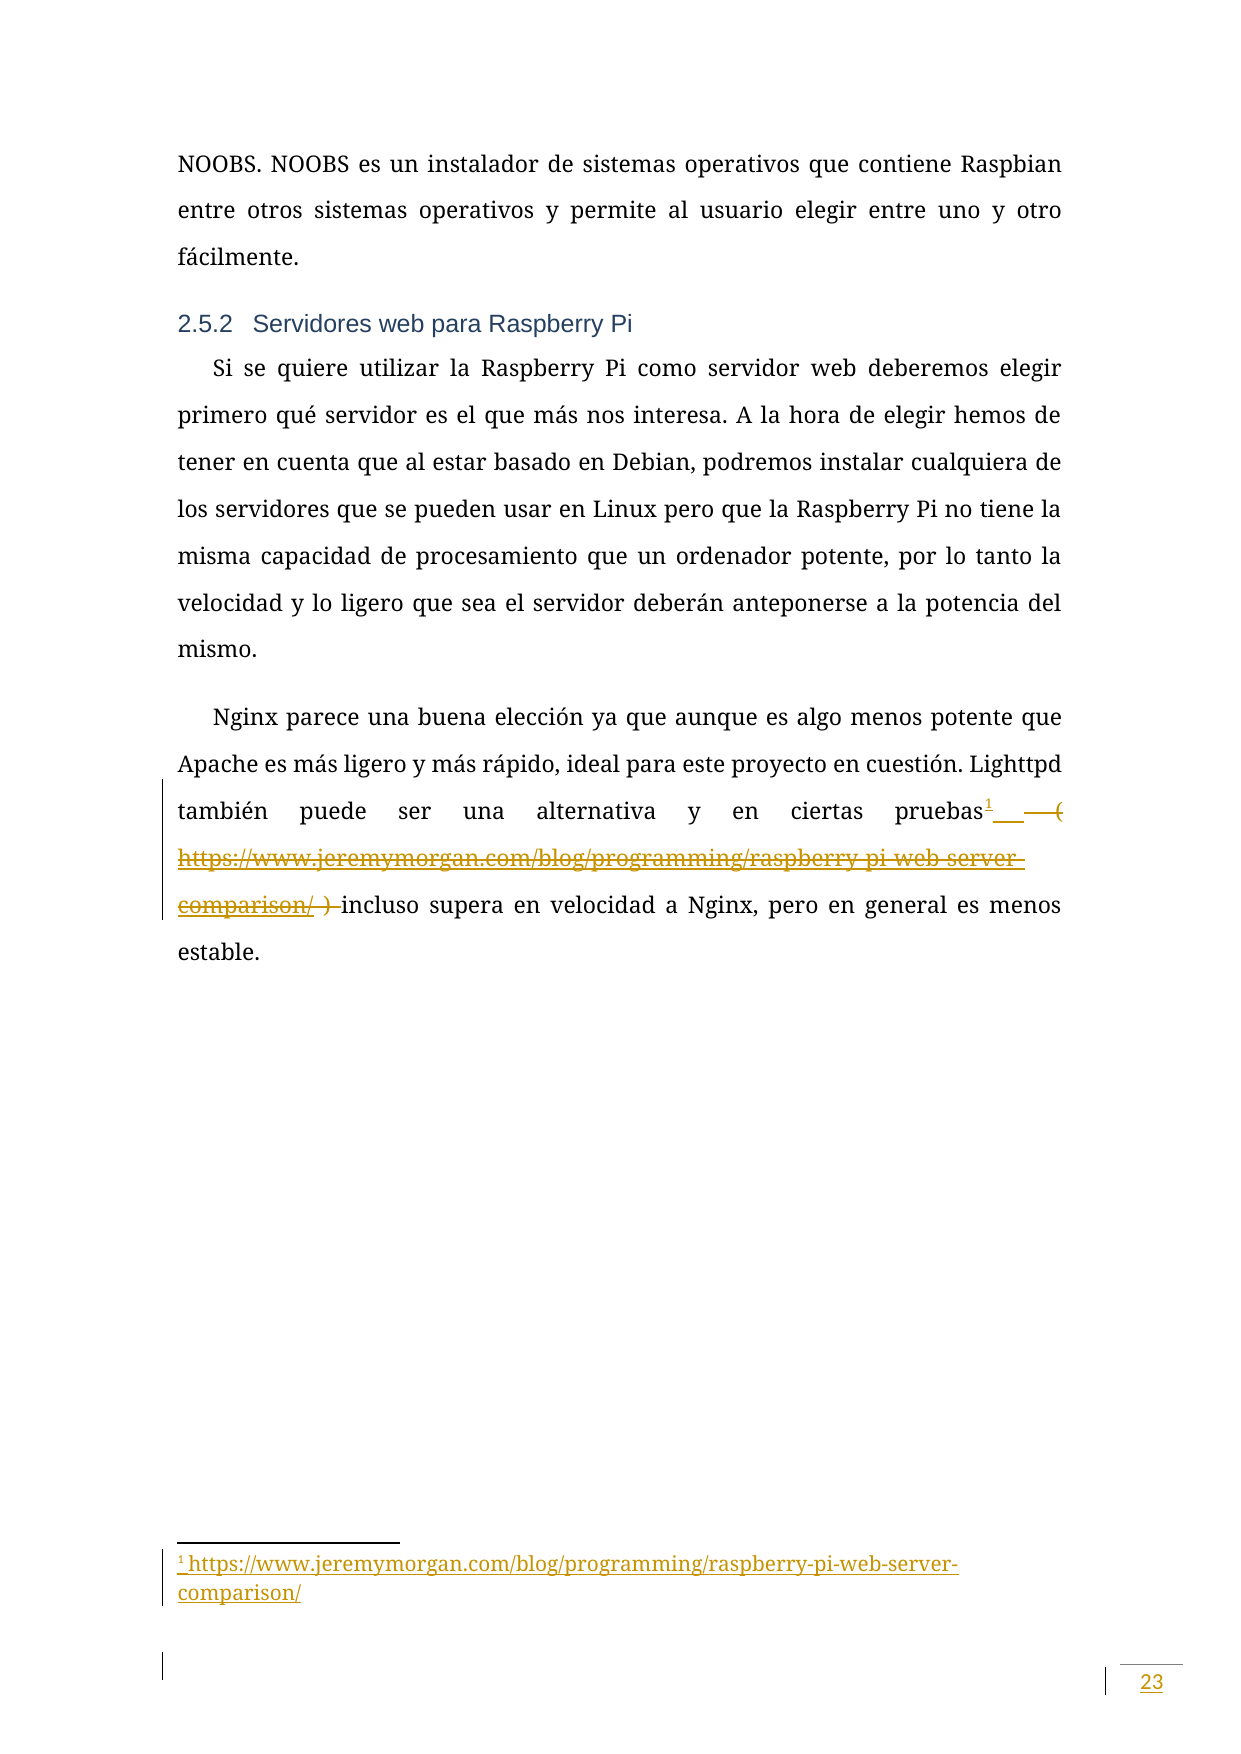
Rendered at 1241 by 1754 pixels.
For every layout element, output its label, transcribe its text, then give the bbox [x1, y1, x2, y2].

text Nginx parece una buena elección ya que aunque es algo menos potente que Apache es más ligero y más rápido, ideal para este proyecto en cuestión. Lighttpd también puede ser una alternativa y en ciertas pruebasincluso supera en velocidad a Nginx, pero en general es menos estable. [177, 701, 1063, 967]
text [177, 148, 1063, 273]
text Si se quiere utilizar la Raspberry Pi como servidor web deberemos elegir primero qué servidor es el que más nos interesa. A la hora de elegir hemos de tener en cuenta que al estar basado en Debian, podremos instalar cualquiera de los servidores que se pueden usar en Linux pero que la Raspberry Pi no tiene la misma capacidad de procesamiento que un ordenador potente, por lo tanto la velocidad y lo ligero que sea el servidor deberán anteponerse a la potencia del mismo. [177, 352, 1063, 665]
subtitle Servidores web para Raspberry Pi [177, 309, 1063, 338]
